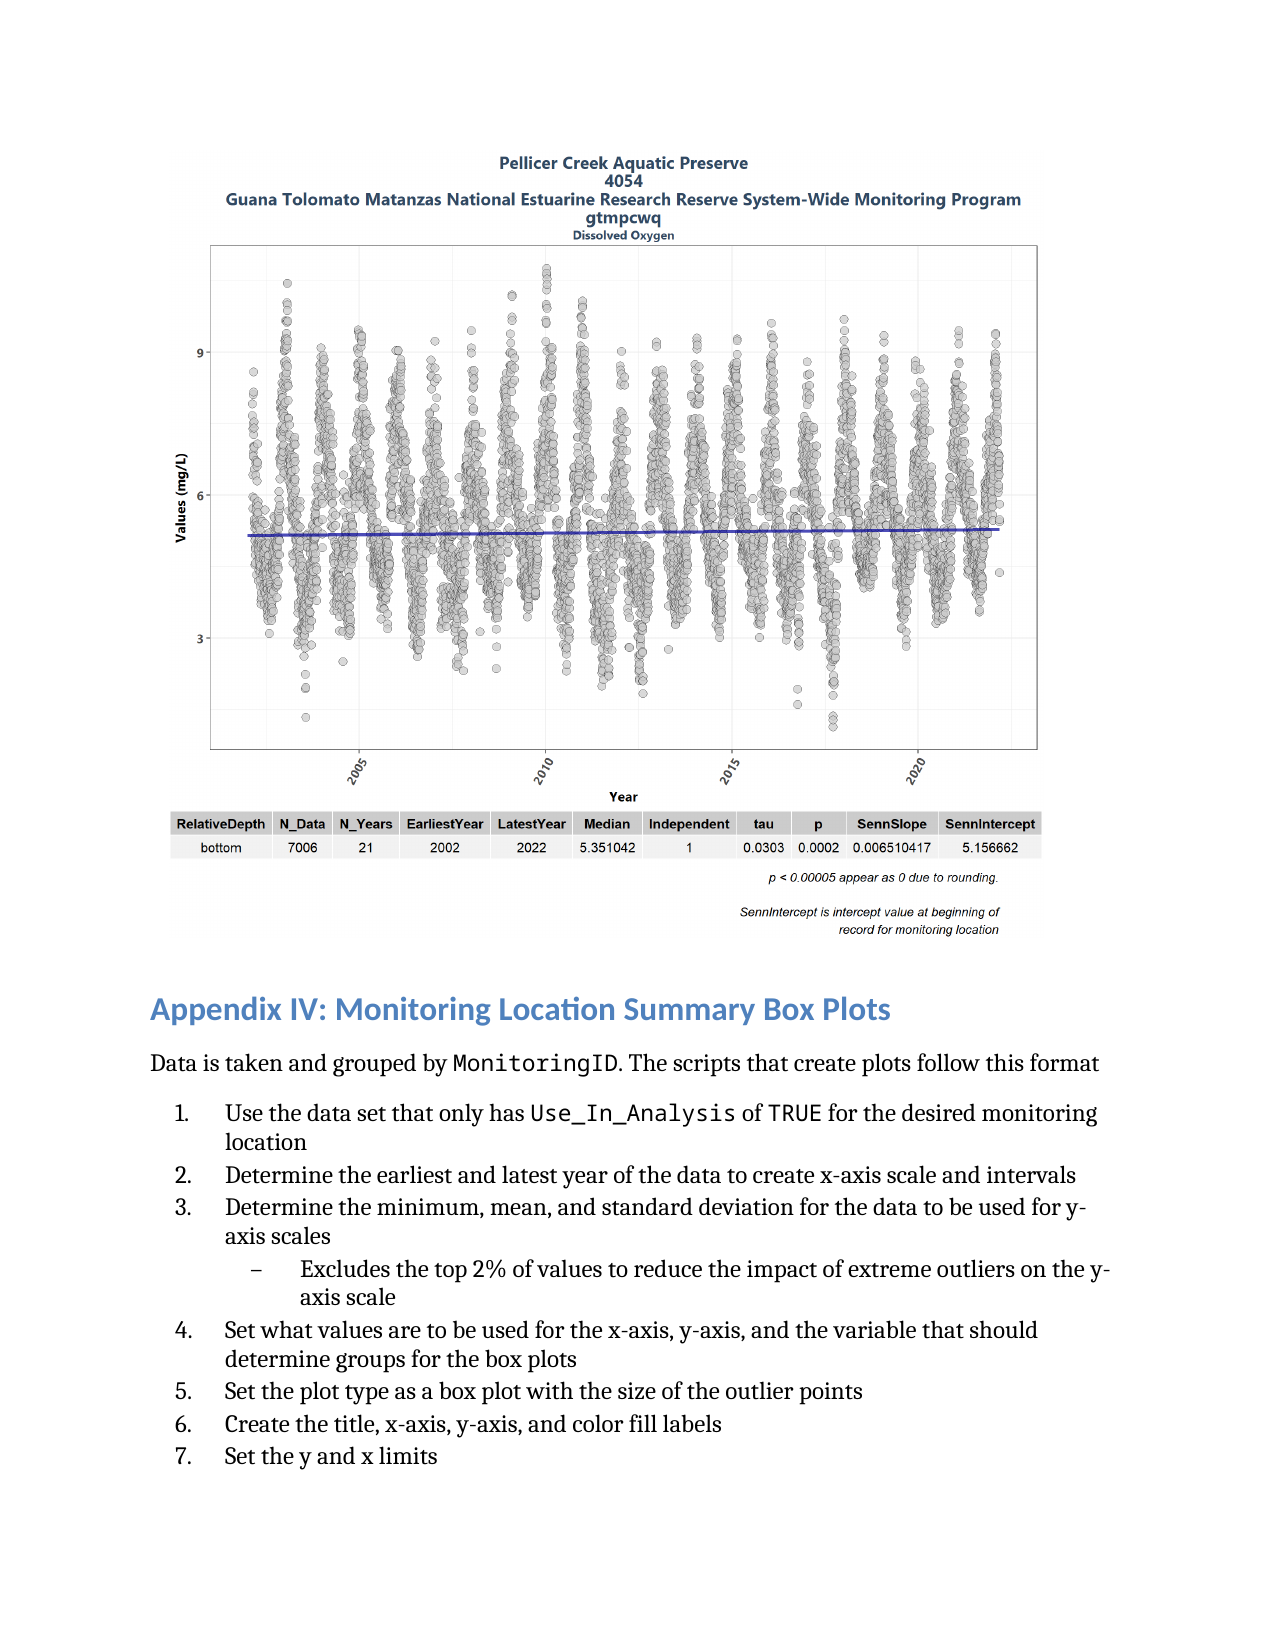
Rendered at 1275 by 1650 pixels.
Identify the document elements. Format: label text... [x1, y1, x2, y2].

list Determine the earliest and latest year of the data to create x-axis scale and intervals [175, 1161, 1125, 1189]
list Set the plot type as a box plot with the size of the outlier points [175, 1377, 1125, 1406]
picture [168, 150, 1044, 938]
subtitle Appendix IV: Monitoring Location Summary Box Plots [150, 987, 1125, 1028]
list Set the y and x limits [175, 1442, 1125, 1471]
list Determine the minimum, mean, and standard deviation for the data to be used for y-axis scales [175, 1193, 1125, 1251]
list Create the title, x-axis, y-axis, and color fill labels [175, 1409, 1125, 1438]
list Use the data set that only has Use_In_Analysis of TRUE for the desired monitoring location [175, 1097, 1125, 1157]
list Excludes the top 2% of values to reduce the impact of extreme outliers on the y-axis scale [250, 1254, 1125, 1312]
text Data is taken and grouped by MonitoringID. The scripts that create plots follow this format [150, 1047, 1125, 1078]
list Set what values are to be used for the x-axis, y-axis, and the variable that should determine groups for the box plots [175, 1316, 1125, 1373]
